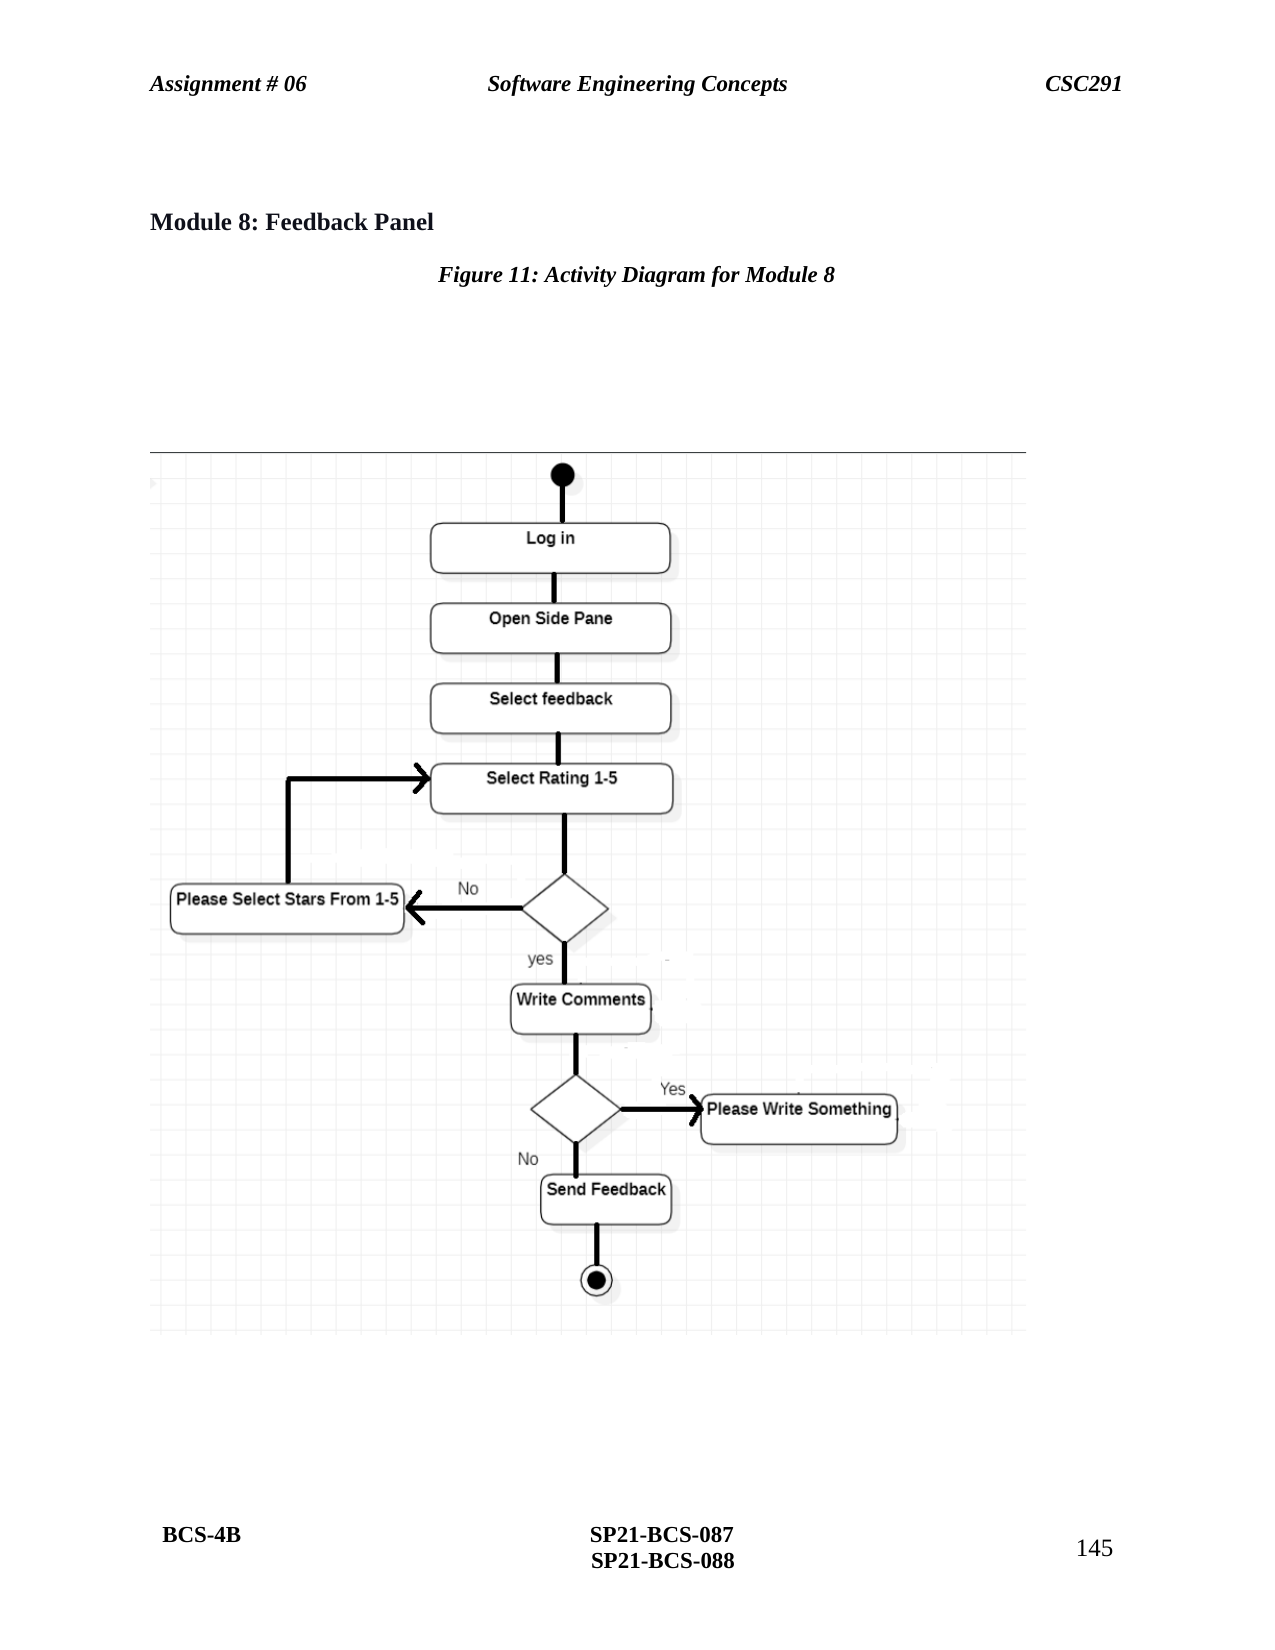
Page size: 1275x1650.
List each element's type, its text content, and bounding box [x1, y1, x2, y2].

text Figure 11: Activity Diagram for Module 8 [150, 261, 1125, 288]
picture [150, 452, 1027, 1335]
text Module 8: Feedback Panel [150, 207, 1125, 236]
